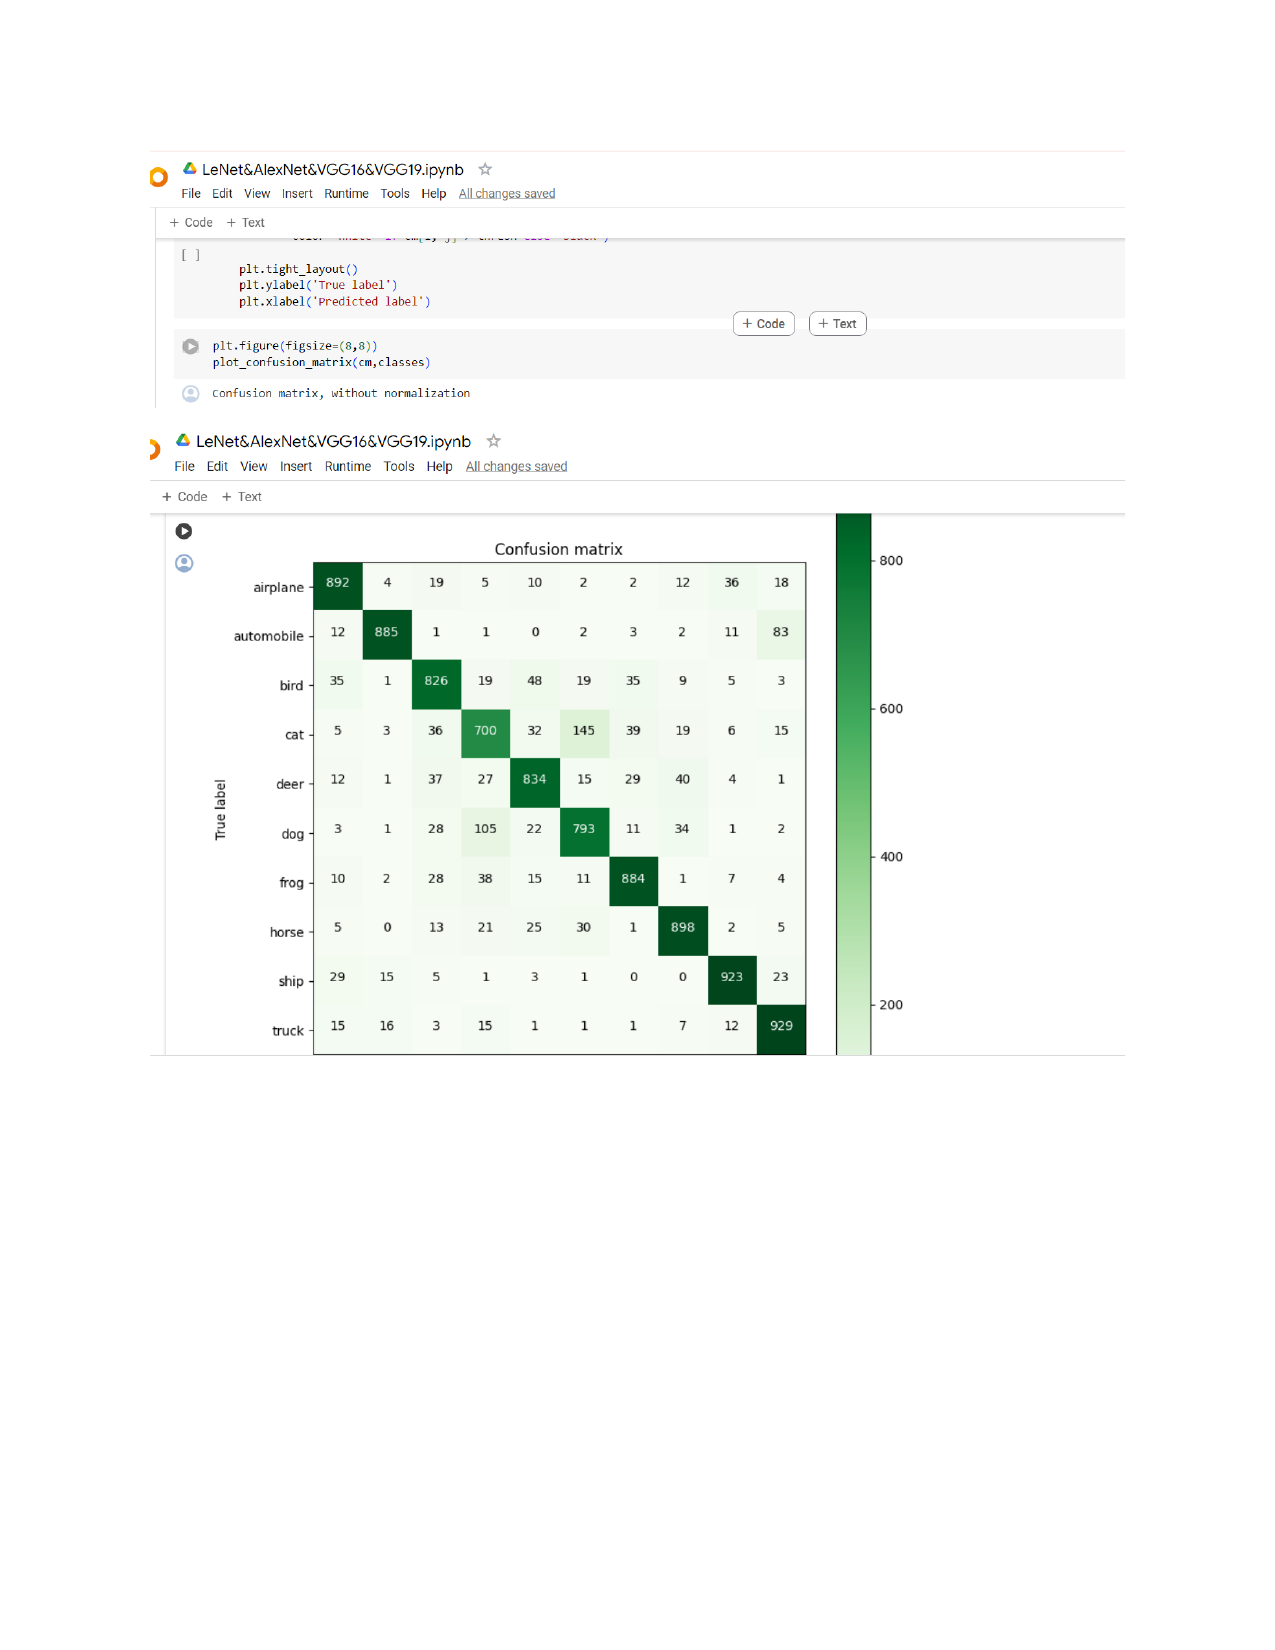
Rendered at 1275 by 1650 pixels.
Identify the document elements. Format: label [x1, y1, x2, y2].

picture [150, 150, 1125, 408]
picture [150, 425, 1125, 1064]
